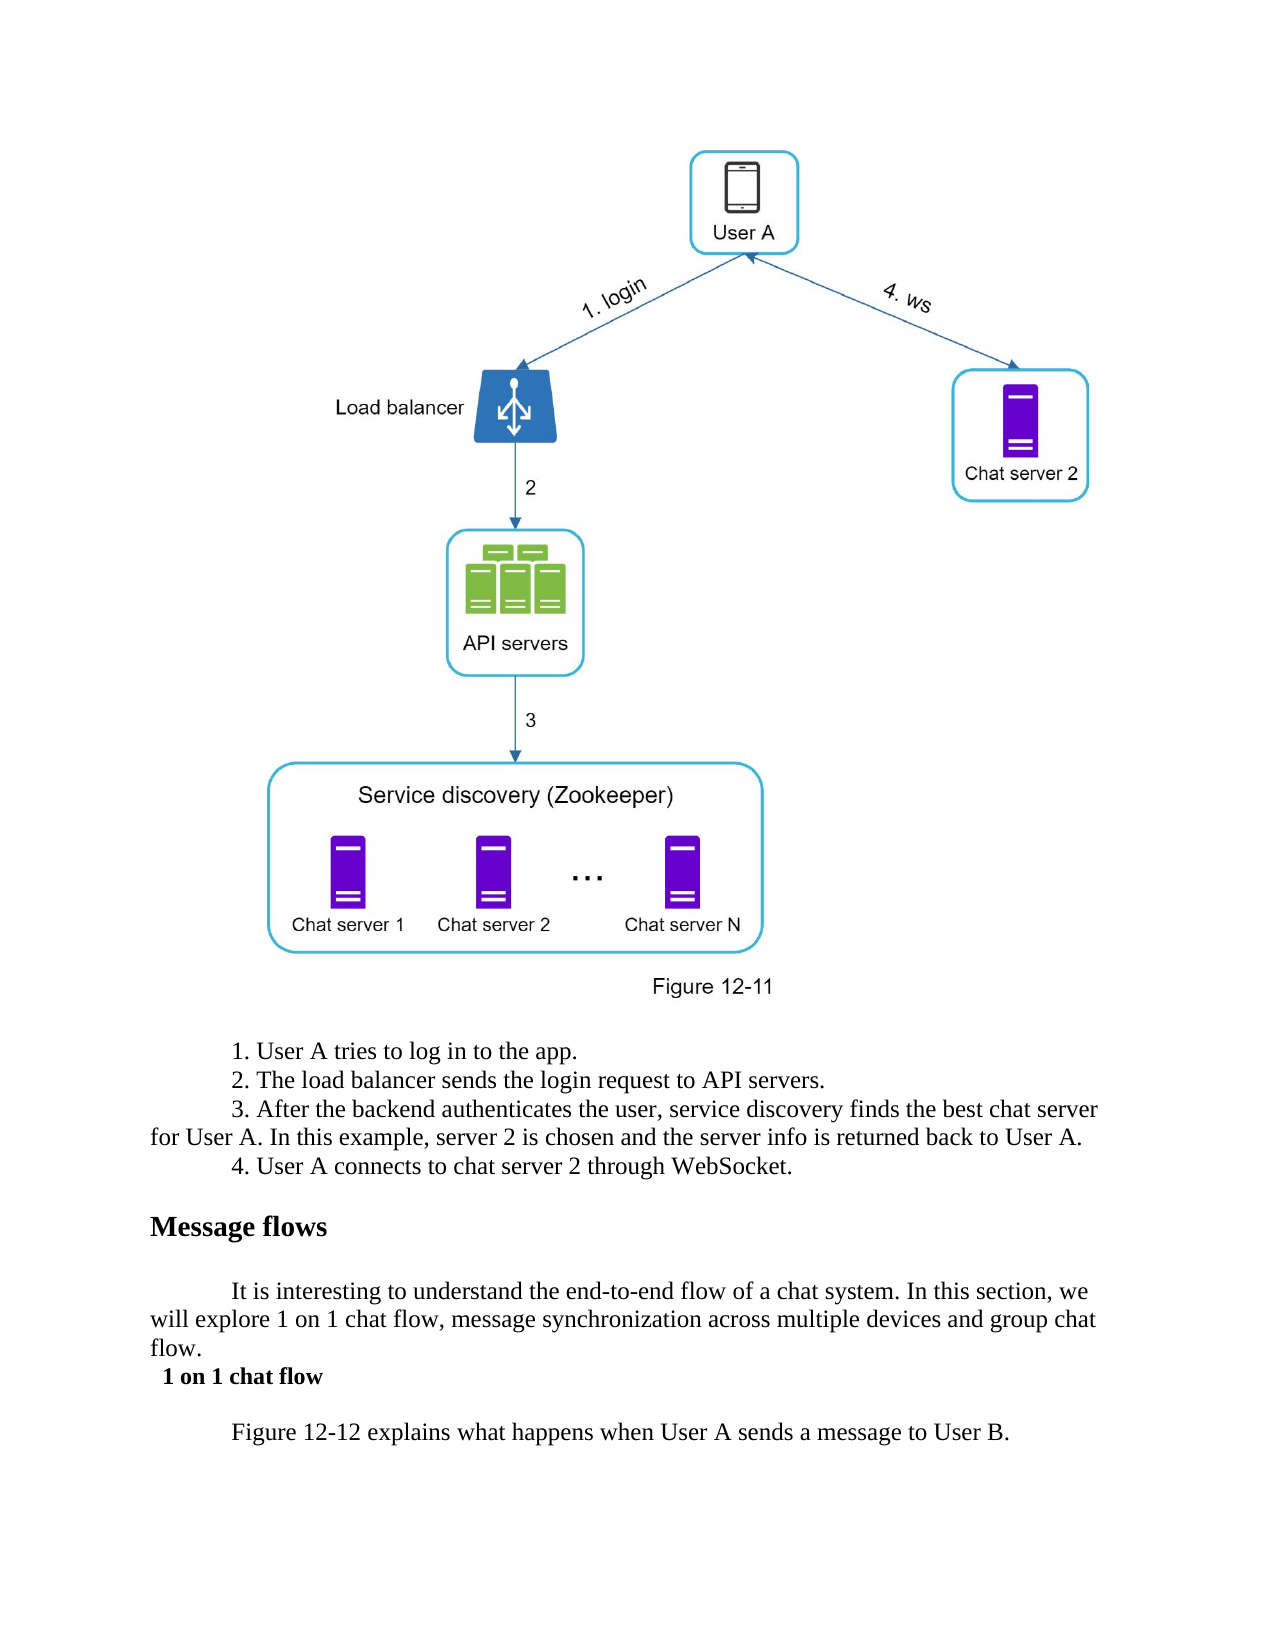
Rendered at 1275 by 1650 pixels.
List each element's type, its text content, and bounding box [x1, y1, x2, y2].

text It is interesting to understand the end-to-end flow of a chat system. In this section, we will explore 1 on 1 chat flow, message synchronization across multiple devices and group chat flow. [150, 1276, 1125, 1362]
subtitle 1 on 1 chat flow [150, 1362, 1125, 1390]
text 4. User A connects to chat server 2 through WebSocket. [150, 1151, 1125, 1180]
text 1. User A tries to log in to the app. [150, 1036, 1125, 1065]
text 2. The load balancer sends the login request to API servers. [150, 1065, 1125, 1094]
text 3. After the backend authenticates the user, service discovery finds the best chat server for User A. In this example, server 2 is chosen and the server info is returned back to User A. [150, 1094, 1125, 1151]
picture [266, 150, 1090, 1008]
text Figure 12-12 explains what happens when User A sends a message to User B. [150, 1417, 1125, 1446]
subtitle Message flows [150, 1209, 1125, 1242]
